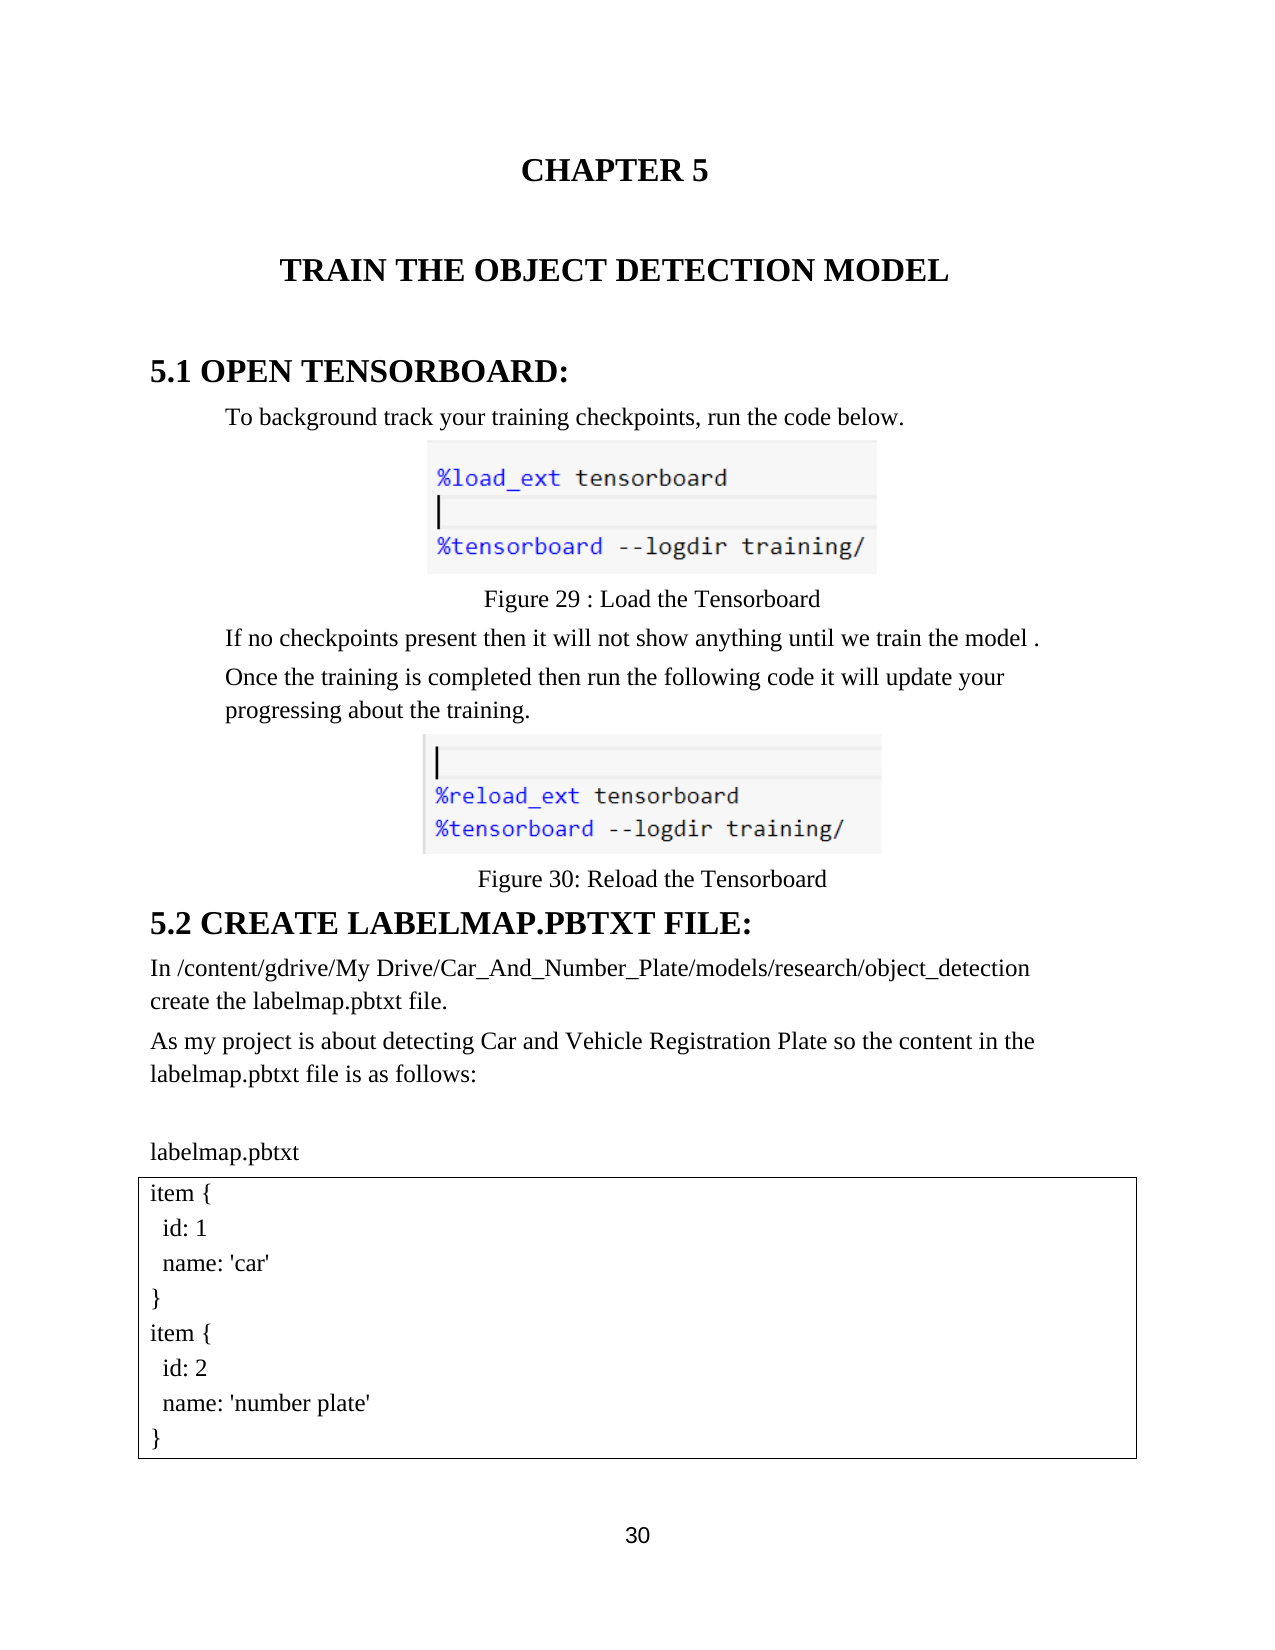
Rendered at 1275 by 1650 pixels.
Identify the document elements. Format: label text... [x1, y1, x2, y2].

text Figure 29 : Load the Tensorboard [225, 584, 1079, 613]
text labelmap.pbtxt [150, 1137, 1079, 1166]
text If no checkpoints present then it will not show anything until we train the model . [225, 623, 1079, 652]
text 5.2 CREATE LABELMAP.PBTXT FILE: [150, 903, 1079, 941]
table_header item { id: 1 name: 'car' } item { id: 2 name: 'number plate' } [139, 1178, 1136, 1458]
text To background track your training checkpoints, run the code below. [225, 402, 1079, 430]
text TRAIN THE OBJECT DETECTION MODEL [150, 251, 1079, 289]
picture [422, 734, 882, 854]
text In /content/gdrive/My Drive/Car_And_Number_Plate/models/research/object_detection create the labelmap.pbtxt file. [150, 953, 1079, 1015]
text CHAPTER 5 [150, 150, 1079, 188]
picture [427, 440, 877, 574]
text Once the training is completed then run the following code it will update your progressing about the training. [225, 662, 1079, 724]
text As my project is about detecting Car and Vehicle Registration Plate so the content in the labelmap.pbtxt file is as follows: [150, 1026, 1079, 1087]
text 5.1 OPEN TENSORBOARD: [150, 351, 1079, 389]
text Figure 30: Reload the Tensorboard [225, 864, 1079, 893]
